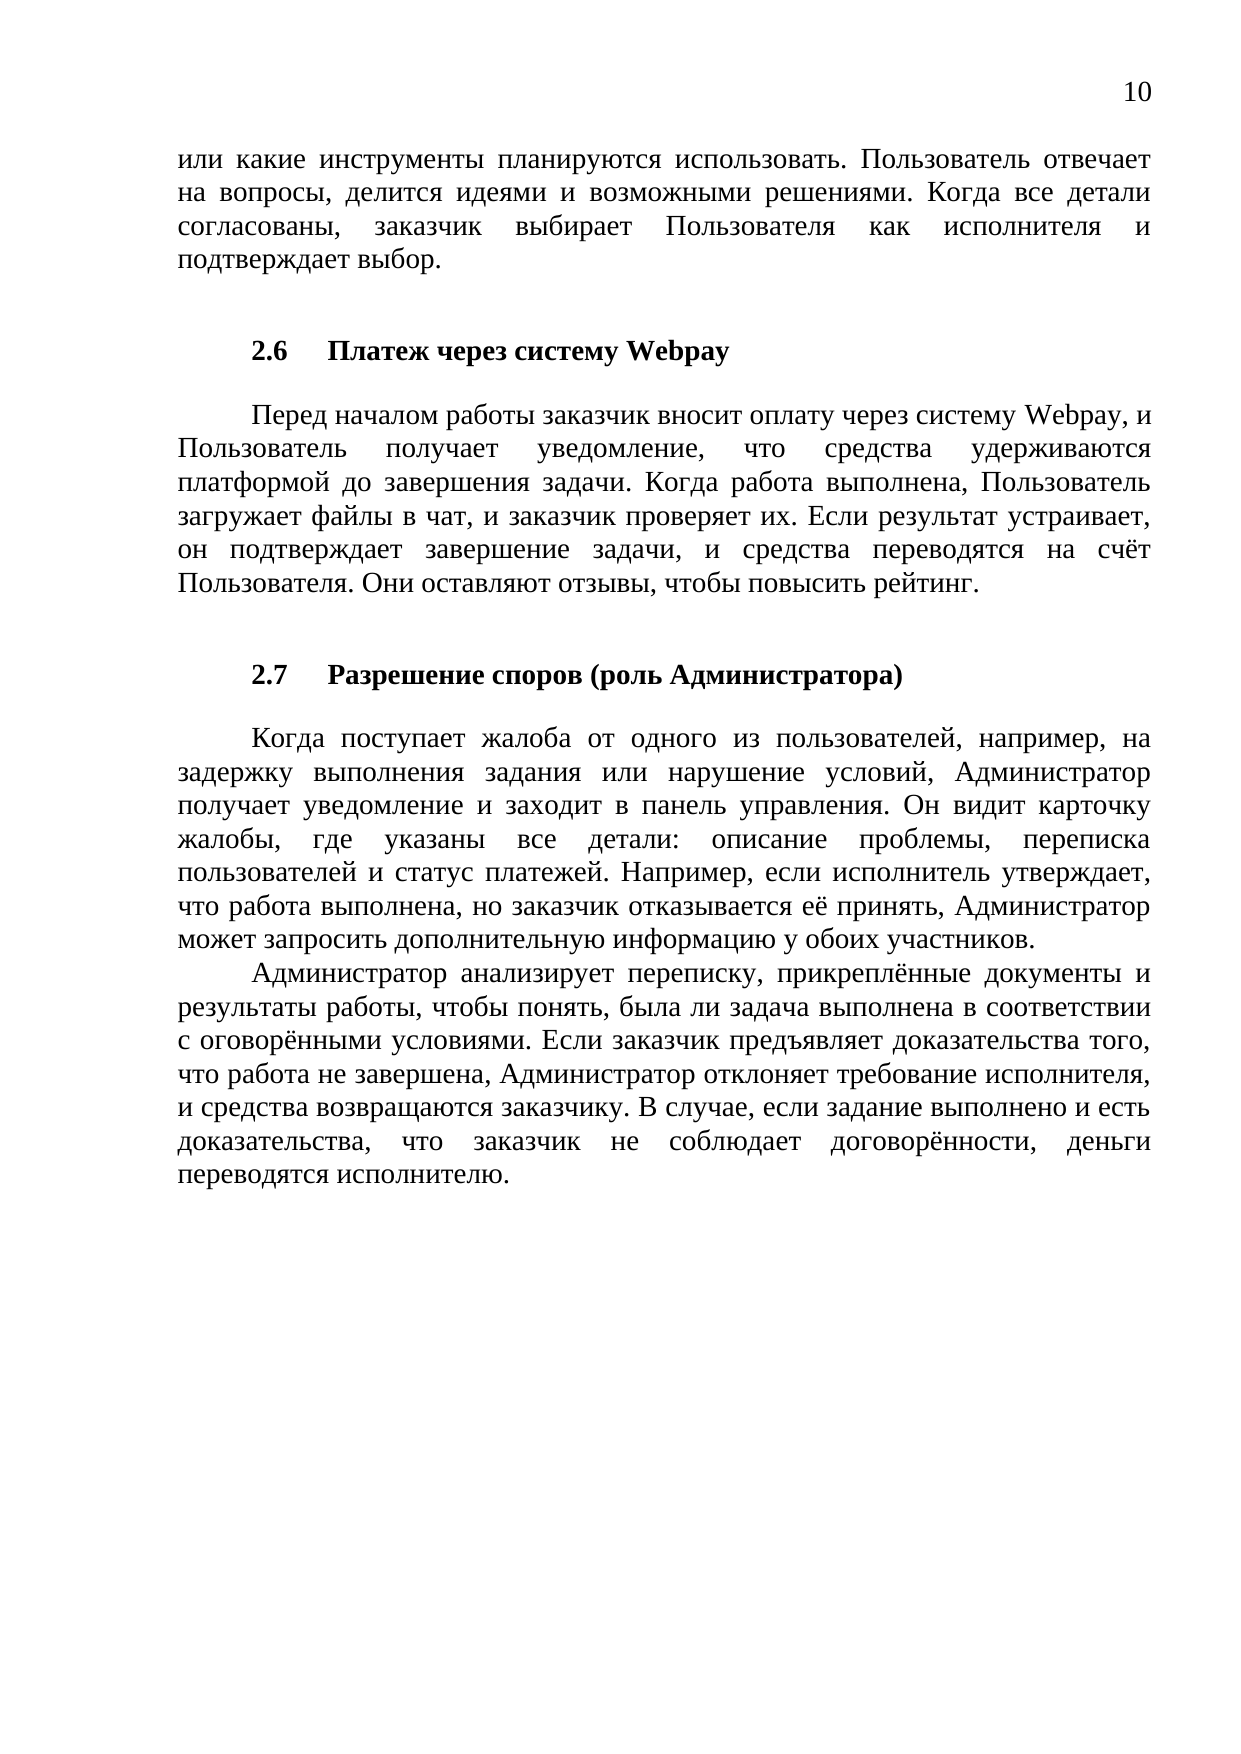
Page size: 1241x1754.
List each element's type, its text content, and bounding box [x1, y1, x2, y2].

subtitle Платеж через систему Webpay [177, 333, 1152, 367]
list Когда поступает жалоба от одного из пользователей, например, на задержку выполнения задания или нарушение условий, Администратор получает уведомление и заходит в панель управления. Он видит карточку жалобы, где указаны все детали: описание проблемы, переписка пользователей и статус платежей. Например, если исполнитель утверждает, что работа выполнена, но заказчик отказывается её принять, Администратор может запросить дополнительную информацию у обоих участников. [177, 720, 1152, 955]
list Администратор анализирует переписку, прикреплённые документы и результаты работы, чтобы понять, была ли задача выполнена в соответствии с оговорёнными условиями. Если заказчик предъявляет доказательства того, что работа не завершена, Администратор отклоняет требование исполнителя, и средства возвращаются заказчику. В случае, если задание выполнено и есть доказательства, что заказчик не соблюдает договорённости, деньги переводятся исполнителю. [177, 955, 1152, 1190]
list Перед началом работы заказчик вносит оплату через систему Webpay, и Пользователь получает уведомление, что средства удерживаются платформой до завершения задачи. Когда работа выполнена, Пользователь загружает файлы в чат, и заказчик проверяет их. Если результат устраивает, он подтверждает завершение задачи, и средства переводятся на счёт Пользователя. Они оставляют отзывы, чтобы повысить рейтинг. [177, 397, 1152, 598]
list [177, 141, 1152, 275]
subtitle Разрешение споров (роль Администратора) [177, 657, 1152, 690]
